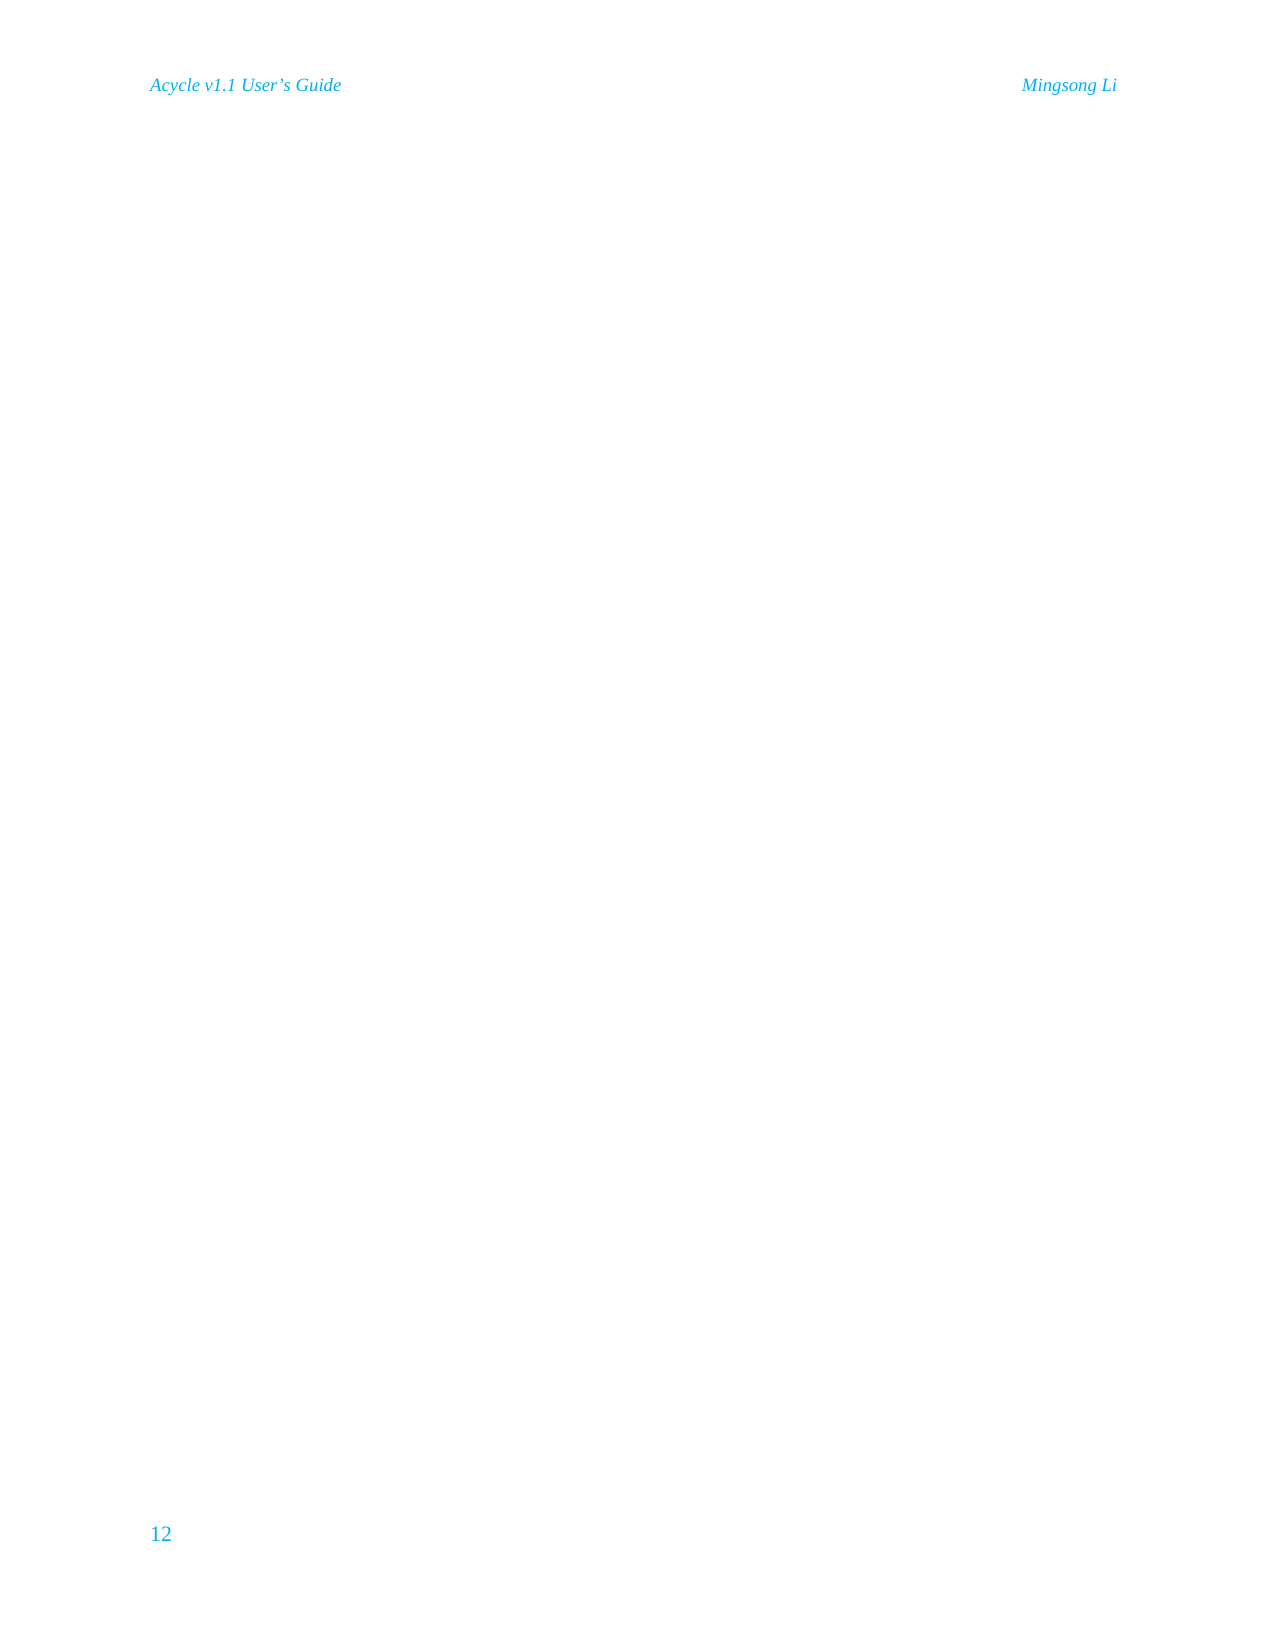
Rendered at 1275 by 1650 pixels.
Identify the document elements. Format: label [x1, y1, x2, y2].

picture [151, 81, 157, 89]
